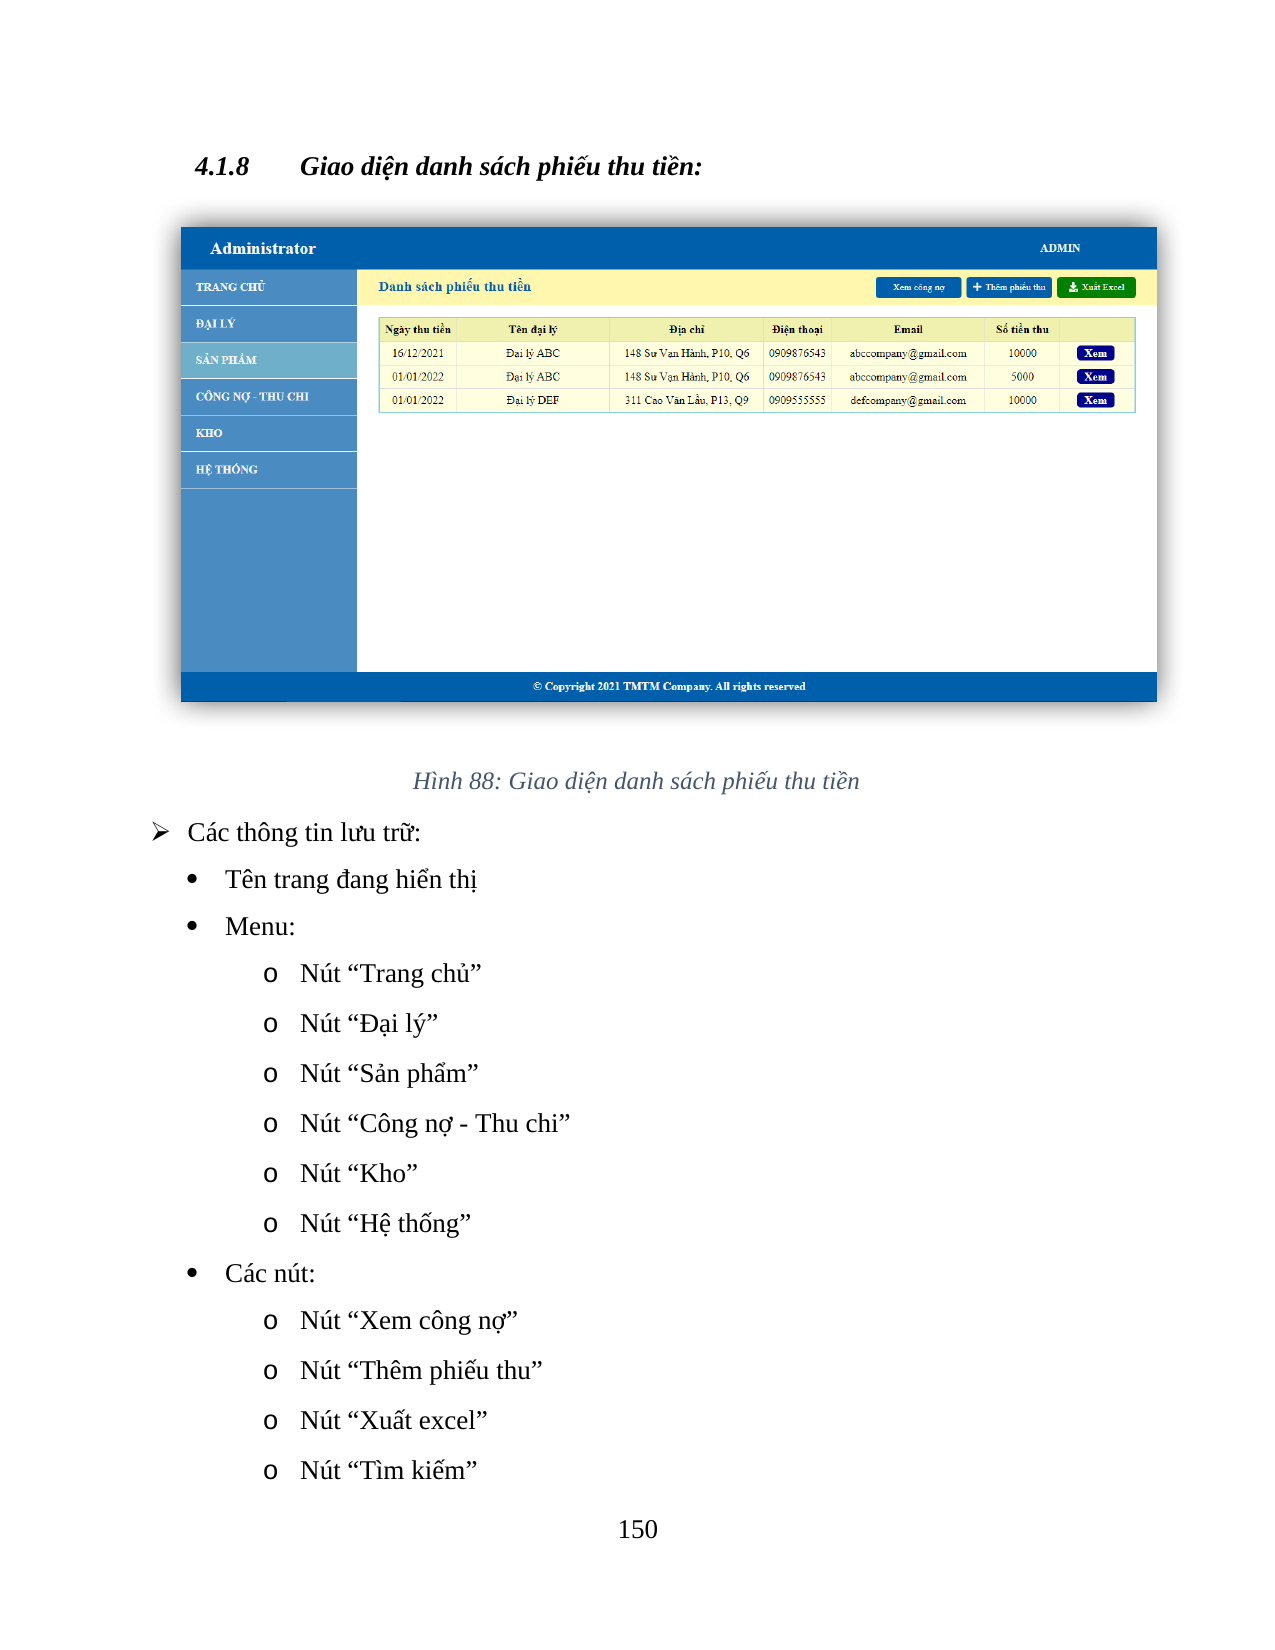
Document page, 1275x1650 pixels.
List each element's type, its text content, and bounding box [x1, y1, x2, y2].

list Nút “Xuất excel” [262, 1404, 1125, 1438]
picture [181, 227, 1157, 702]
list Tên trang đang hiển thị [187, 863, 1125, 894]
list Menu: [187, 910, 1125, 941]
list Các nút: [187, 1257, 1125, 1288]
list Nút “Hệ thống” [262, 1207, 1125, 1241]
list Nút “Xem công nợ” [262, 1304, 1125, 1338]
list Nút “Thêm phiếu thu” [262, 1354, 1125, 1388]
list Nút “Đại lý” [262, 1007, 1125, 1040]
text Hình 88: Giao diện danh sách phiếu thu tiền [150, 766, 1125, 795]
list Các thông tin lưu trữ: [150, 816, 1125, 847]
list Nút “Tìm kiếm” [262, 1454, 1125, 1488]
list Nút “Công nợ - Thu chi” [262, 1107, 1125, 1140]
list Nút “Trang chủ” [262, 957, 1125, 990]
subtitle Giao diện danh sách phiếu thu tiền: [195, 150, 1125, 181]
list Nút “Kho” [262, 1157, 1125, 1191]
list Nút “Sản phẩm” [262, 1057, 1125, 1090]
